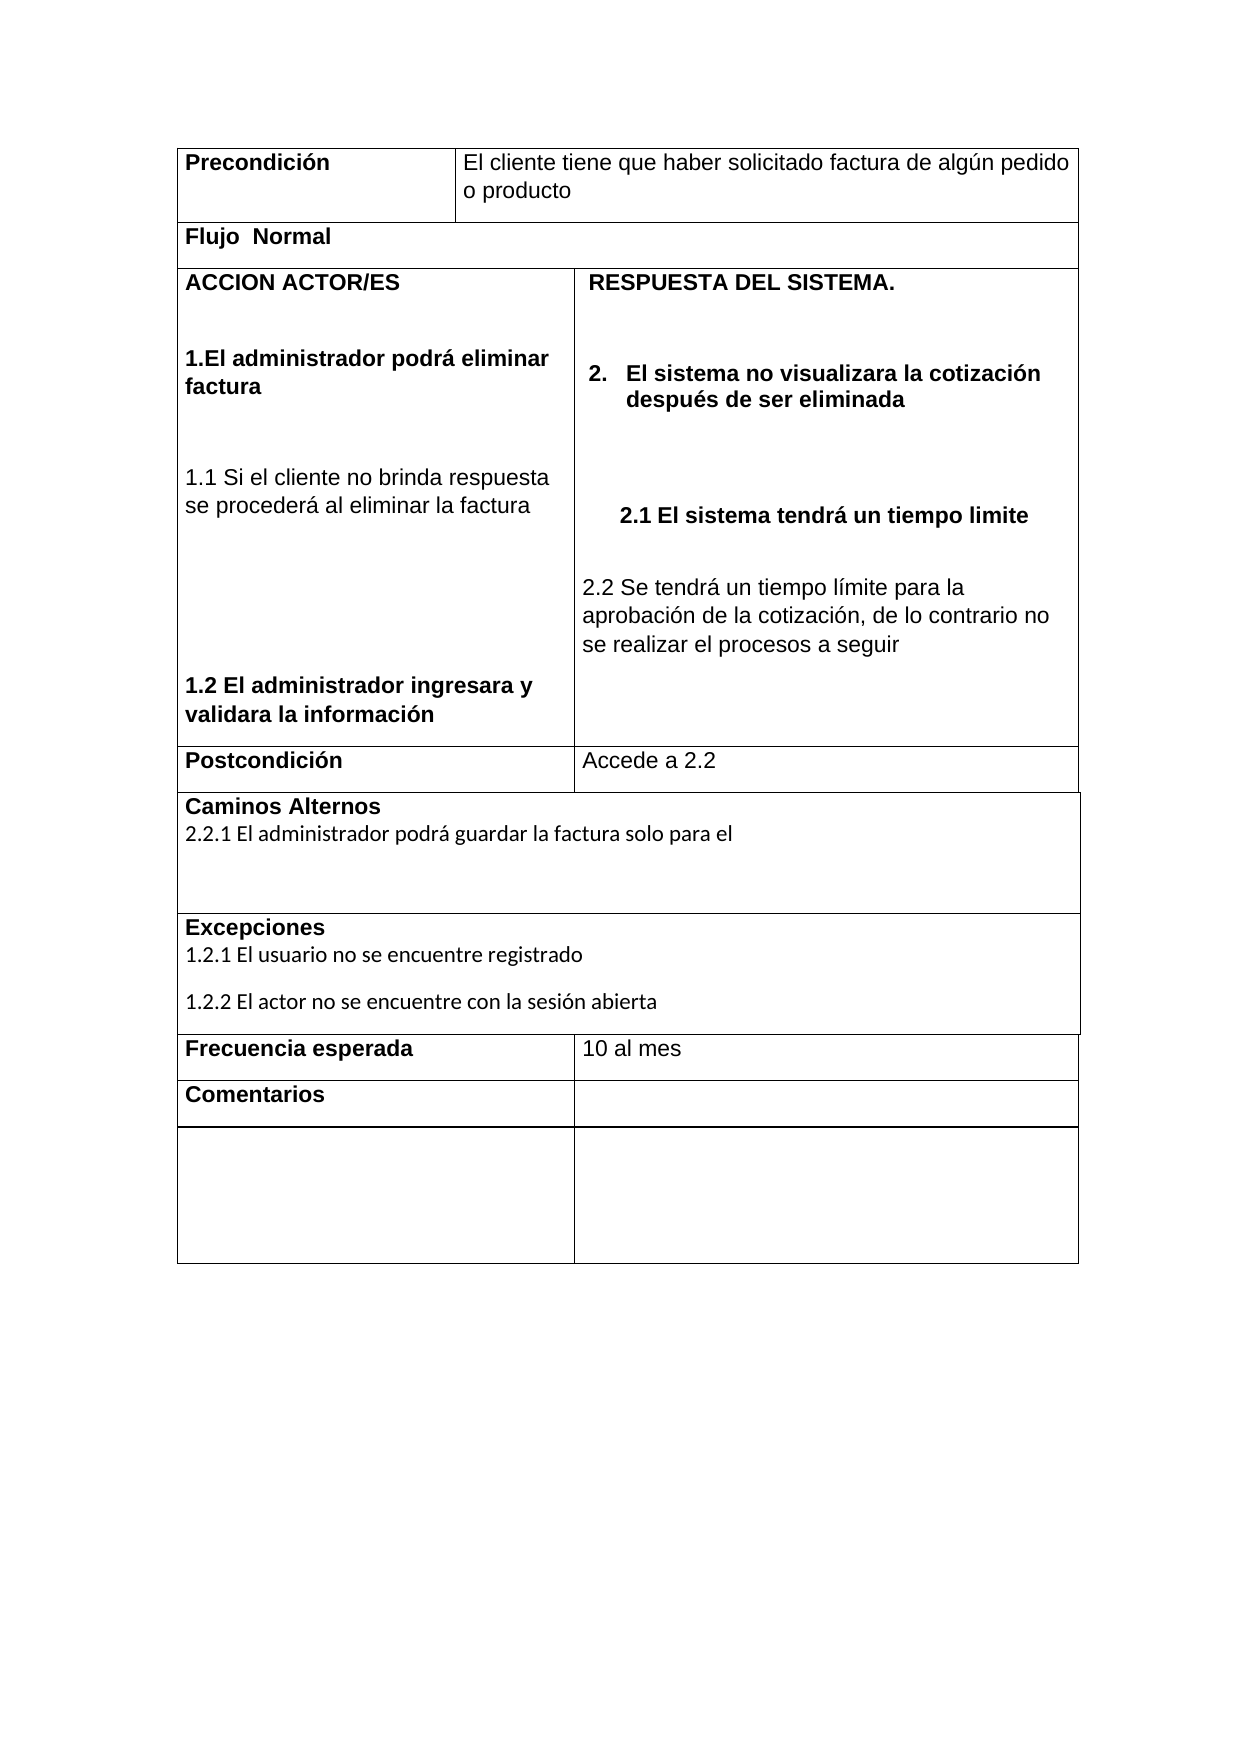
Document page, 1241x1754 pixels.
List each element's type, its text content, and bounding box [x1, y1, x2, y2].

table_cell [178, 1128, 574, 1263]
table_cell Excepciones 1.2.1 El usuario no se encuentre registrado 1.2.2 El actor no se encuentre con la sesión abierta [178, 914, 1080, 1034]
table_cell El cliente tiene que haber solicitado factura de algún pedido o producto [456, 149, 1078, 222]
table_cell [575, 1128, 1078, 1263]
table_cell Postcondición [178, 747, 574, 792]
table_cell 10 al mes [575, 1035, 1078, 1080]
table_cell ACCION ACTOR/ES 1.El administrador podrá eliminar factura 1.1 Si el cliente no brinda respuesta se procederá al eliminar la factura 1.2 El administrador ingresara y validara la información [178, 269, 574, 746]
table_cell Flujo Normal [178, 223, 1078, 268]
table_cell Caminos Alternos 2.2.1 El administrador podrá guardar la factura solo para el [178, 793, 1080, 913]
table_cell Precondición [178, 149, 455, 222]
table_cell Frecuencia esperada [178, 1035, 574, 1080]
table_cell Comentarios [178, 1081, 574, 1126]
table_cell [575, 1081, 1078, 1126]
table_cell Accede a 2.2 [575, 747, 1078, 792]
table_cell RESPUESTA DEL SISTEMA. El sistema no visualizara la cotización después de ser eliminada El sistema tendrá un tiempo limite 2.2 Se tendrá un tiempo límite para la aprobación de la cotización, de lo contrario no se realizar el procesos a seguir [575, 269, 1078, 746]
